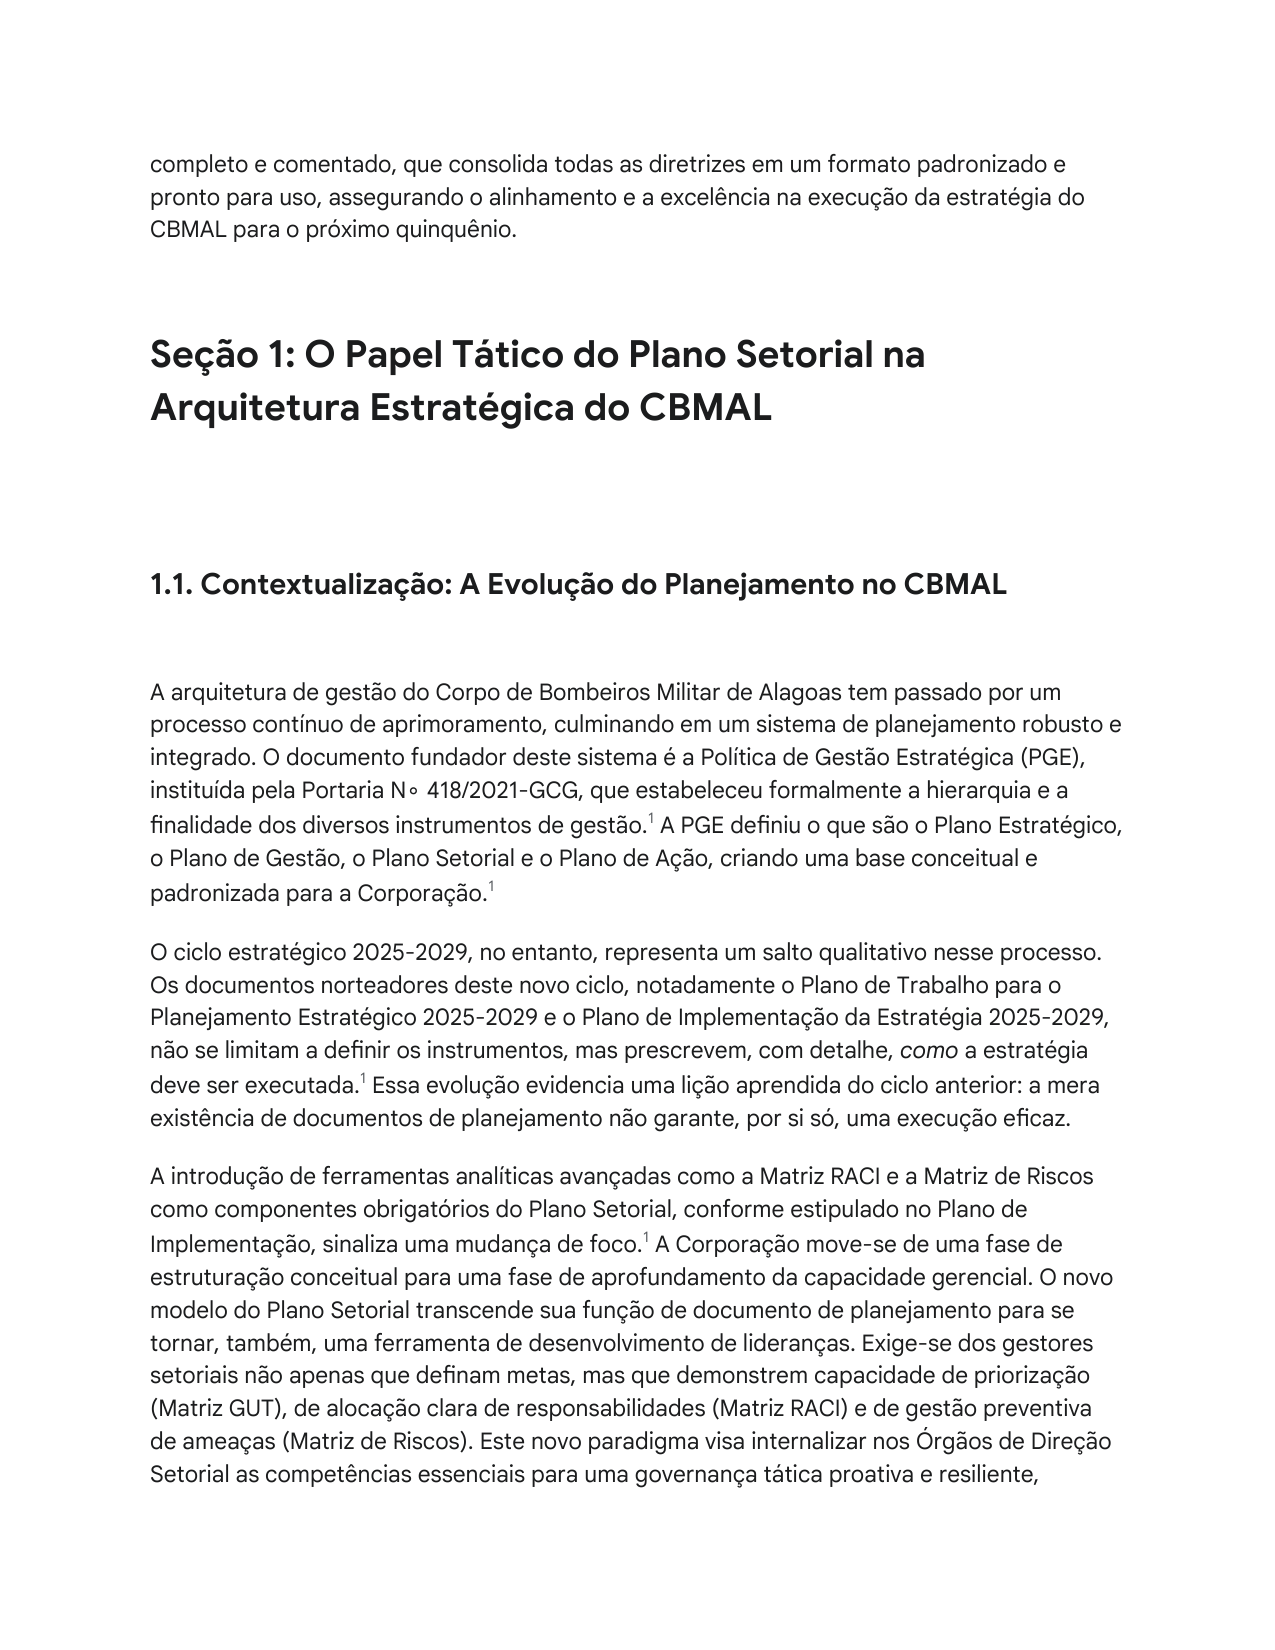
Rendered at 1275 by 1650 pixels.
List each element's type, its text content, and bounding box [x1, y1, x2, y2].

subtitle 1.1. Contextualização: A Evolução do Planejamento no CBMAL [150, 566, 1125, 602]
text A arquitetura de gestão do Corpo de Bombeiros Militar de Alagoas tem passado por um processo contínuo de aprimoramento, culminando em um sistema de planejamento robusto e integrado. O documento fundador deste sistema é a Política de Gestão Estratégica (PGE), instituída pela Portaria N∘ 418/2021-GCG, que estabeleceu formalmente a hierarquia e a finalidade dos diversos instrumentos de gestão.1 A PGE definiu o que são o Plano Estratégico, o Plano de Gestão, o Plano Setorial e o Plano de Ação, criando uma base conceitual e padronizada para a Corporação.1 [150, 678, 1125, 909]
text O ciclo estratégico 2025-2029, no entanto, representa um salto qualitativo nesse processo. Os documentos norteadores deste novo ciclo, notadamente o Plano de Trabalho para o Planejamento Estratégico 2025-2029 e o Plano de Implementação da Estratégia 2025-2029, não se limitam a definir os instrumentos, mas prescrevem, com detalhe, como a estratégia deve ser executada.1 Essa evolução evidencia uma lição aprendida do ciclo anterior: a mera existência de documentos de planejamento não garante, por si só, uma execução eficaz. [150, 938, 1125, 1133]
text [150, 150, 1125, 244]
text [150, 1162, 1125, 1488]
subtitle Seção 1: O Papel Tático do Plano Setorial na Arquitetura Estratégica do CBMAL [150, 331, 1125, 431]
